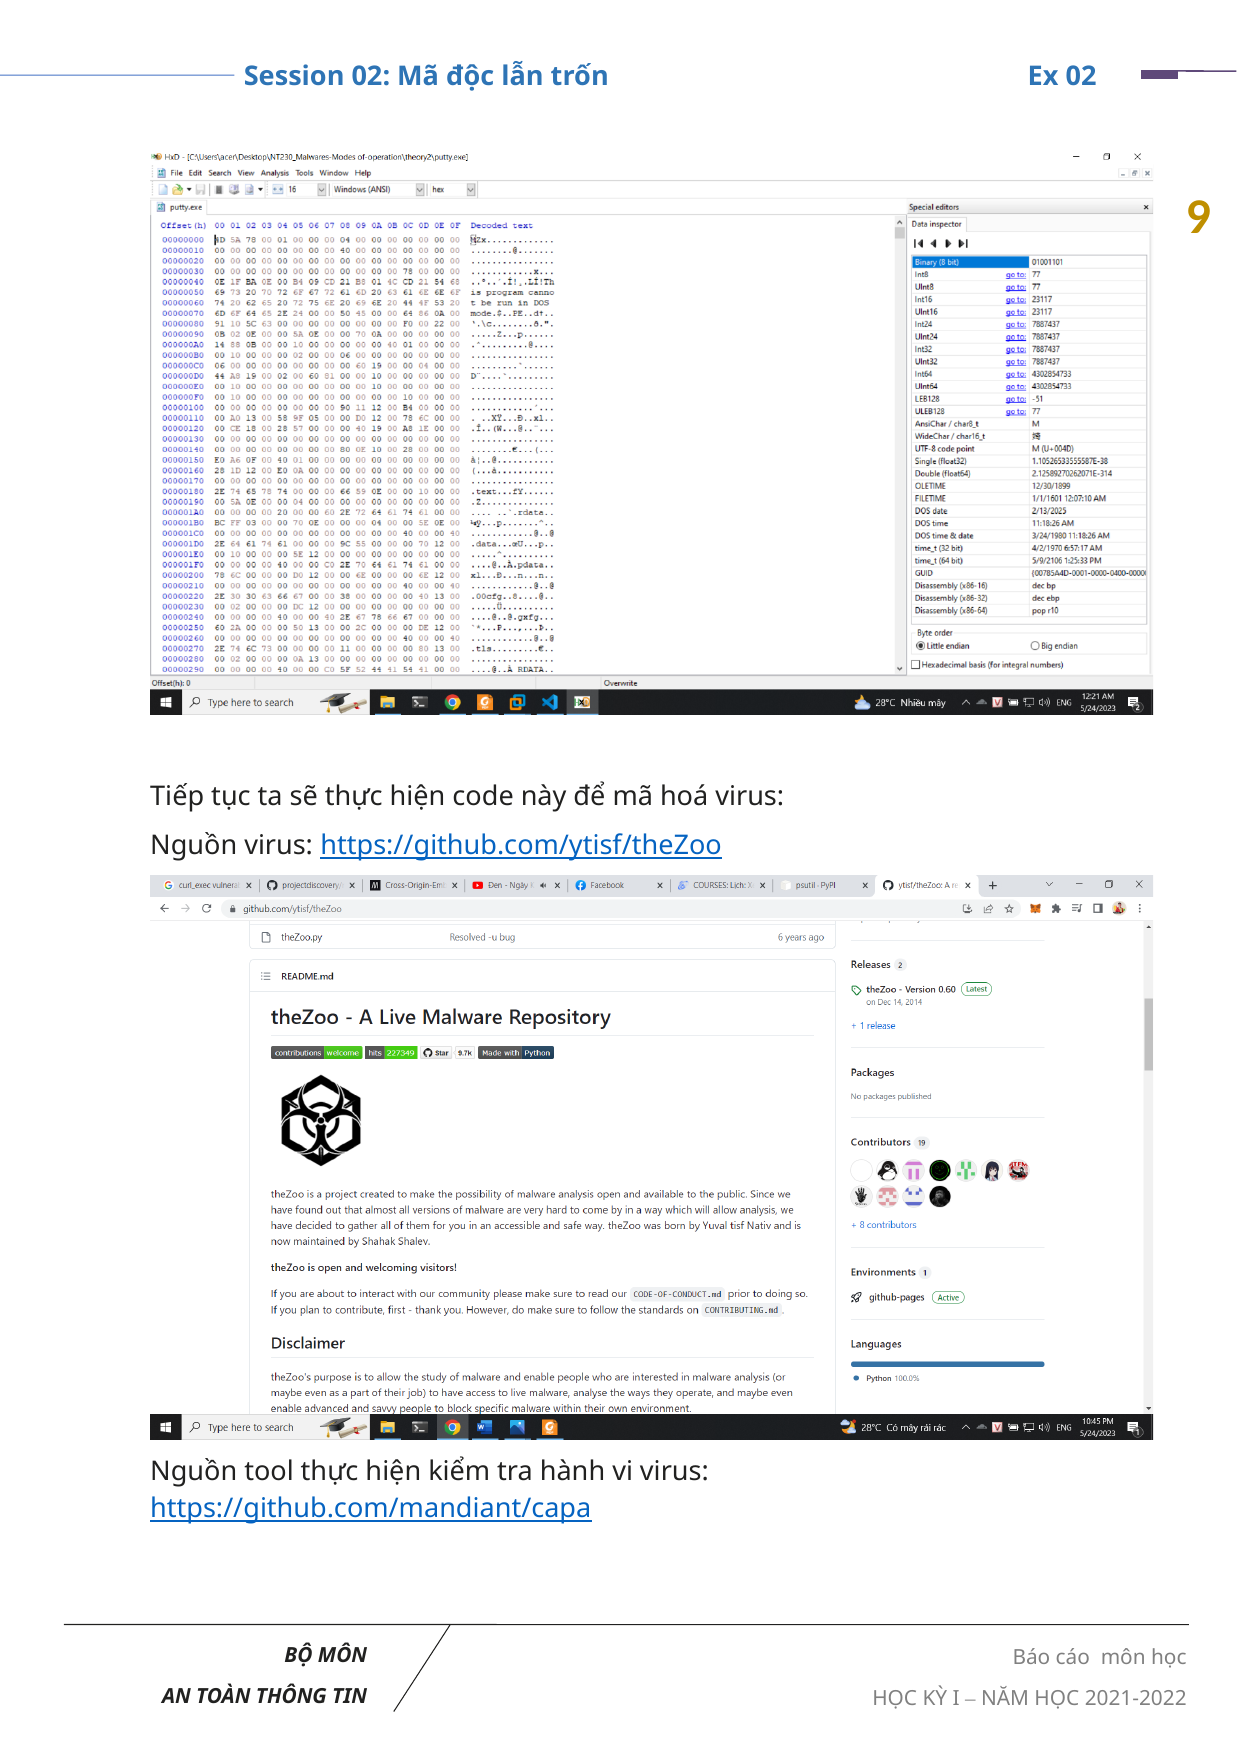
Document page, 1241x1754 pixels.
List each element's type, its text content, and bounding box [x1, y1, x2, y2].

text Nguồn tool thực hiện kiểm tra hành vi virus: https://github.com/mandiant/capa [150, 1452, 1153, 1525]
text Tiếp tục ta sẽ thực hiện code này để mã hoá virus: [150, 776, 1153, 813]
picture [150, 875, 1154, 1440]
picture [150, 150, 1154, 715]
text Nguồn virus: https://github.com/ytisf/theZoo [150, 826, 1153, 862]
